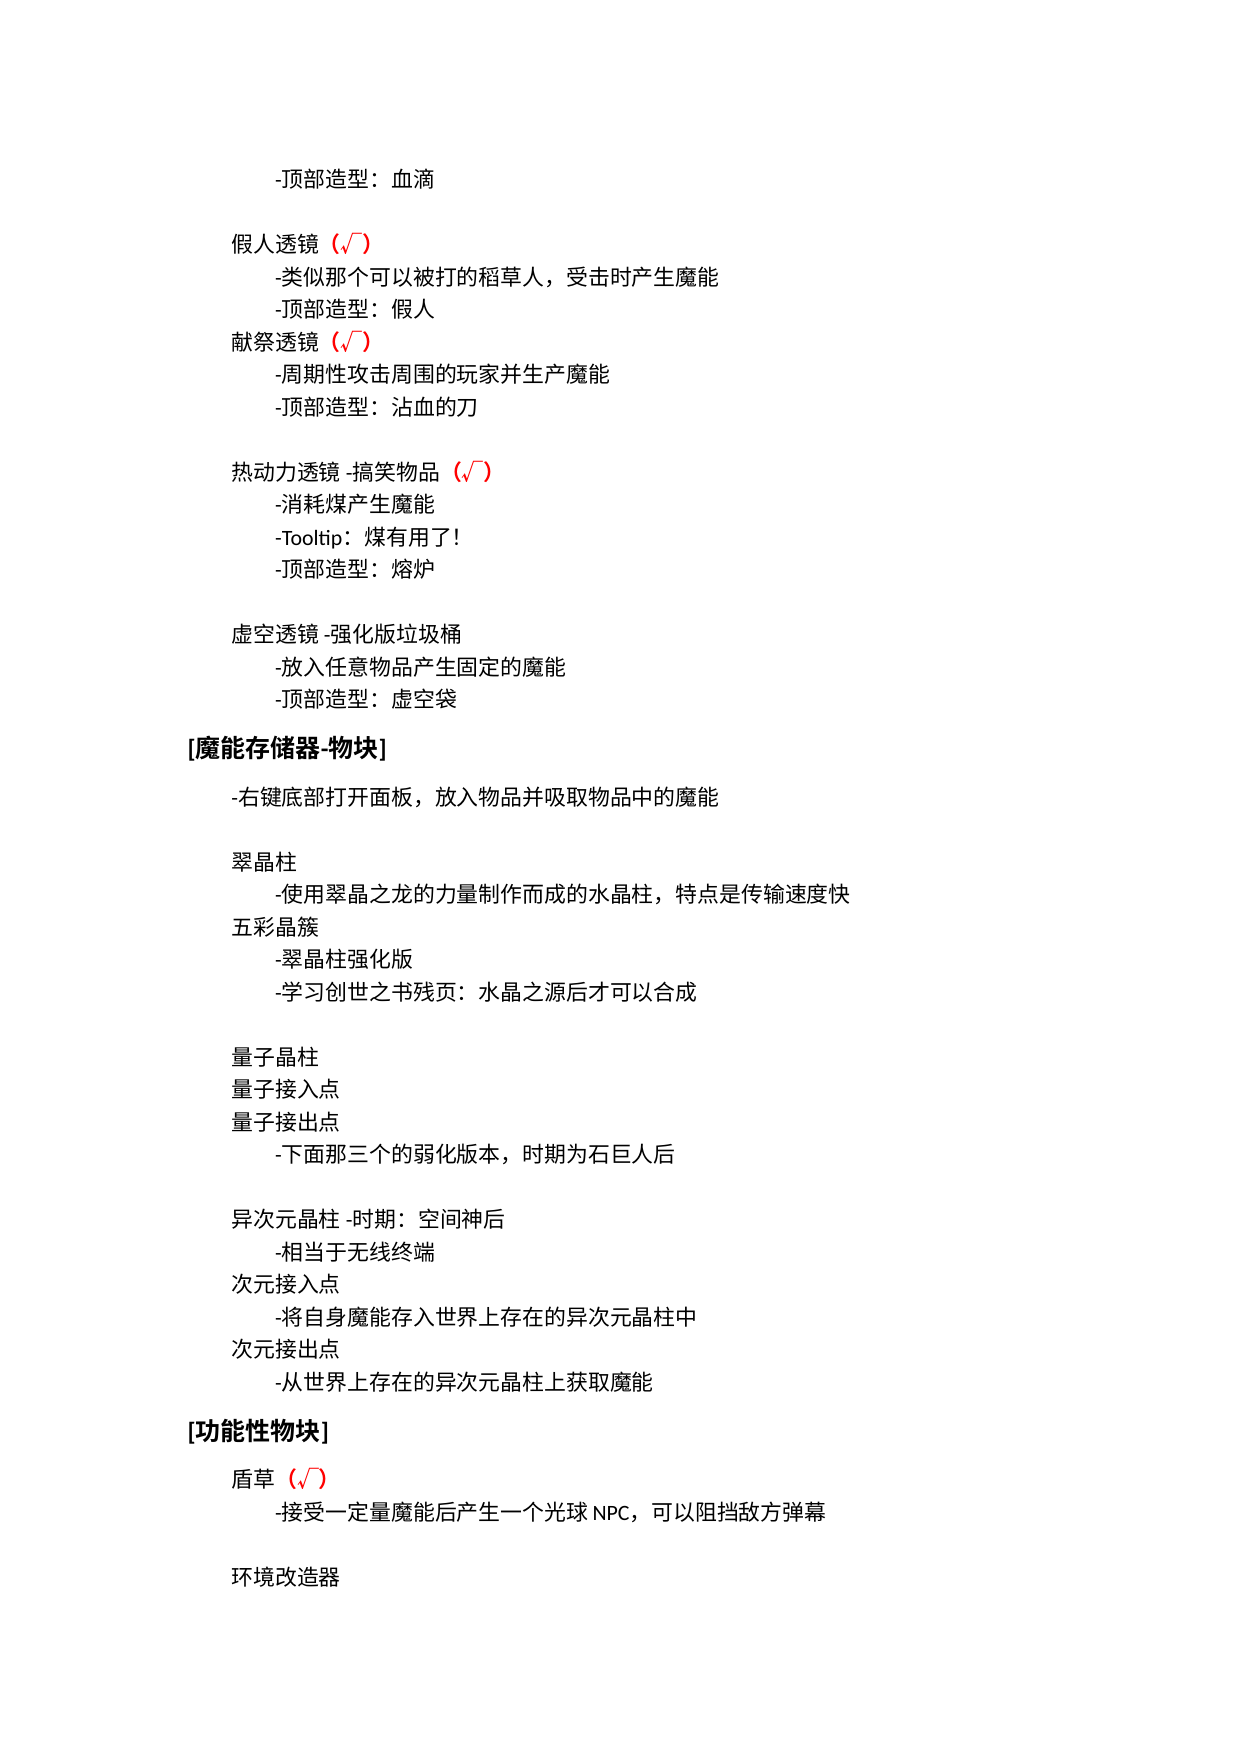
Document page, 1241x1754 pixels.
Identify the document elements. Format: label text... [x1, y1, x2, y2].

text 量子接出点 [187, 1104, 1053, 1137]
text -从世界上存在的异次元晶柱上获取魔能 [231, 1364, 1053, 1397]
text -将自身魔能存入世界上存在的异次元晶柱中 [231, 1299, 1053, 1332]
text 异次元晶柱 -时期：空间神后 [187, 1202, 1053, 1234]
text 盾草（√） [187, 1462, 1053, 1494]
text 翠晶柱 [187, 844, 1053, 877]
text 次元接入点 [187, 1267, 1053, 1299]
text -顶部造型：血滴 [231, 162, 1053, 194]
text 五彩晶簇 [187, 909, 1053, 942]
text -顶部造型：熔炉 [231, 552, 1053, 584]
text 假人透镜（√） [187, 227, 1053, 259]
text 量子晶柱 [187, 1039, 1053, 1072]
text -接受一定量魔能后产生一个光球NPC，可以阻挡敌方弹幕 [231, 1494, 1053, 1527]
text -类似那个可以被打的稻草人，受击时产生魔能 [231, 259, 1053, 292]
text 虚空透镜 -强化版垃圾桶 [187, 617, 1053, 649]
text [魔能存储器-物块] [187, 714, 1053, 779]
text -顶部造型：沾血的刀 [231, 389, 1053, 422]
text -Tooltip：煤有用了！ [231, 519, 1053, 552]
text -消耗煤产生魔能 [231, 487, 1053, 519]
text -顶部造型：假人 [231, 292, 1053, 324]
text 环境改造器 [187, 1559, 1053, 1592]
text -相当于无线终端 [231, 1234, 1053, 1267]
text -使用翠晶之龙的力量制作而成的水晶柱，特点是传输速度快 [231, 877, 1053, 909]
text 献祭透镜（√） [187, 324, 1053, 357]
text 热动力透镜 -搞笑物品（√） [187, 454, 1053, 487]
text -右键底部打开面板，放入物品并吸取物品中的魔能 [187, 779, 1053, 812]
text -顶部造型：虚空袋 [231, 682, 1053, 714]
text -下面那三个的弱化版本，时期为石巨人后 [231, 1137, 1053, 1169]
text 次元接出点 [187, 1332, 1053, 1364]
text -放入任意物品产生固定的魔能 [231, 649, 1053, 682]
text -周期性攻击周围的玩家并生产魔能 [231, 357, 1053, 389]
text [功能性物块] [187, 1397, 1053, 1462]
text -翠晶柱强化版 [231, 942, 1053, 974]
text -学习创世之书残页：水晶之源后才可以合成 [231, 974, 1053, 1007]
text 量子接入点 [187, 1072, 1053, 1104]
